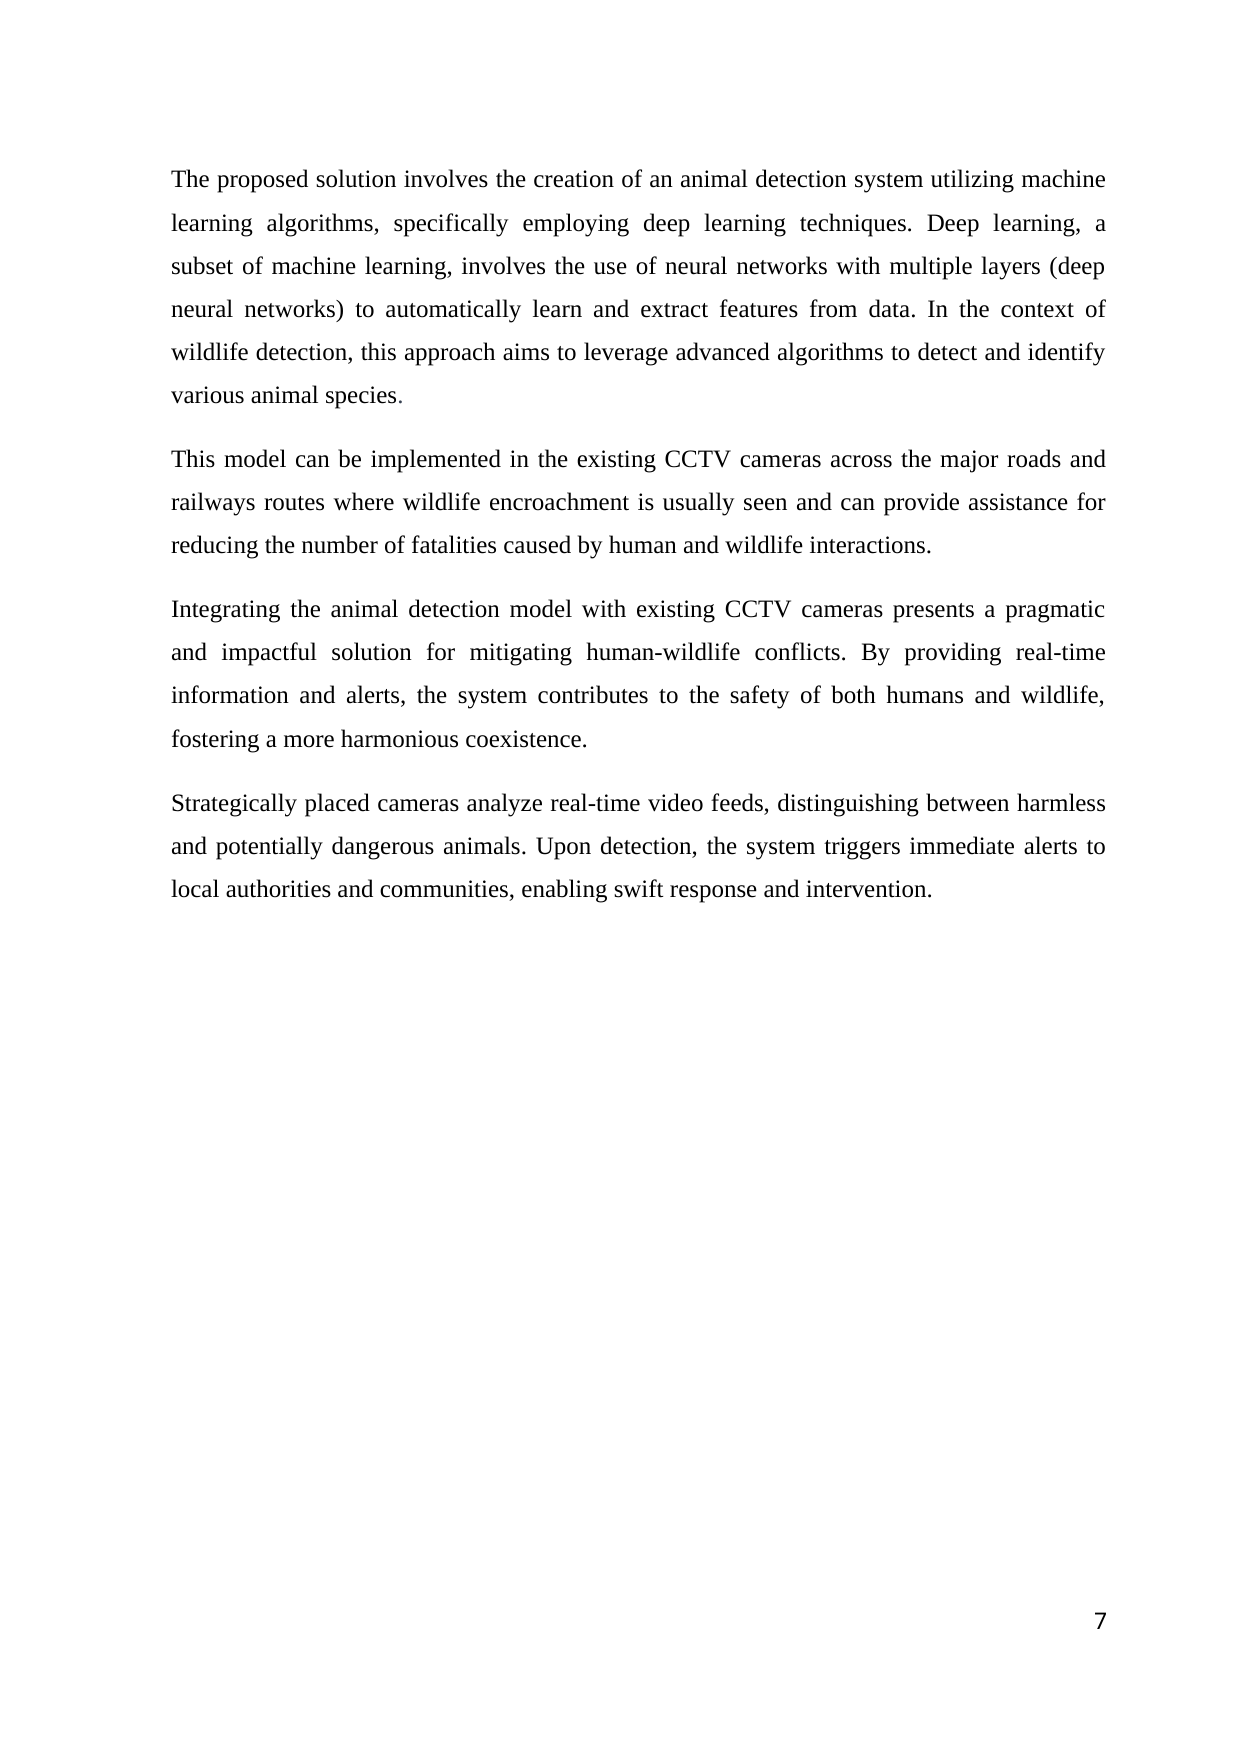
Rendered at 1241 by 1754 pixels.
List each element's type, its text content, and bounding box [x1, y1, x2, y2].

text This model can be implemented in the existing CCTV cameras across the major roads and railways routes where wildlife encroachment is usually seen and can provide assistance for reducing the number of fatalities caused by human and wildlife interactions. [171, 444, 1107, 559]
text Integrating the animal detection model with existing CCTV cameras presents a pragmatic and impactful solution for mitigating human-wildlife conflicts. By providing real-time information and alerts, the system contributes to the safety of both humans and wildlife, fostering a more harmonious coexistence. [171, 594, 1107, 752]
text The proposed solution involves the creation of an animal detection system utilizing machine learning algorithms, specifically employing deep learning techniques. Deep learning, a subset of machine learning, involves the use of neural networks with multiple layers (deep neural networks) to automatically learn and extract features from data. In the context of wildlife detection, this approach aims to leverage advanced algorithms to detect and identify various animal species. [171, 164, 1107, 409]
text Strategically placed cameras analyze real-time video feeds, distinguishing between harmless and potentially dangerous animals. Upon detection, the system triggers immediate alerts to local authorities and communities, enabling swift response and intervention. [171, 788, 1107, 903]
